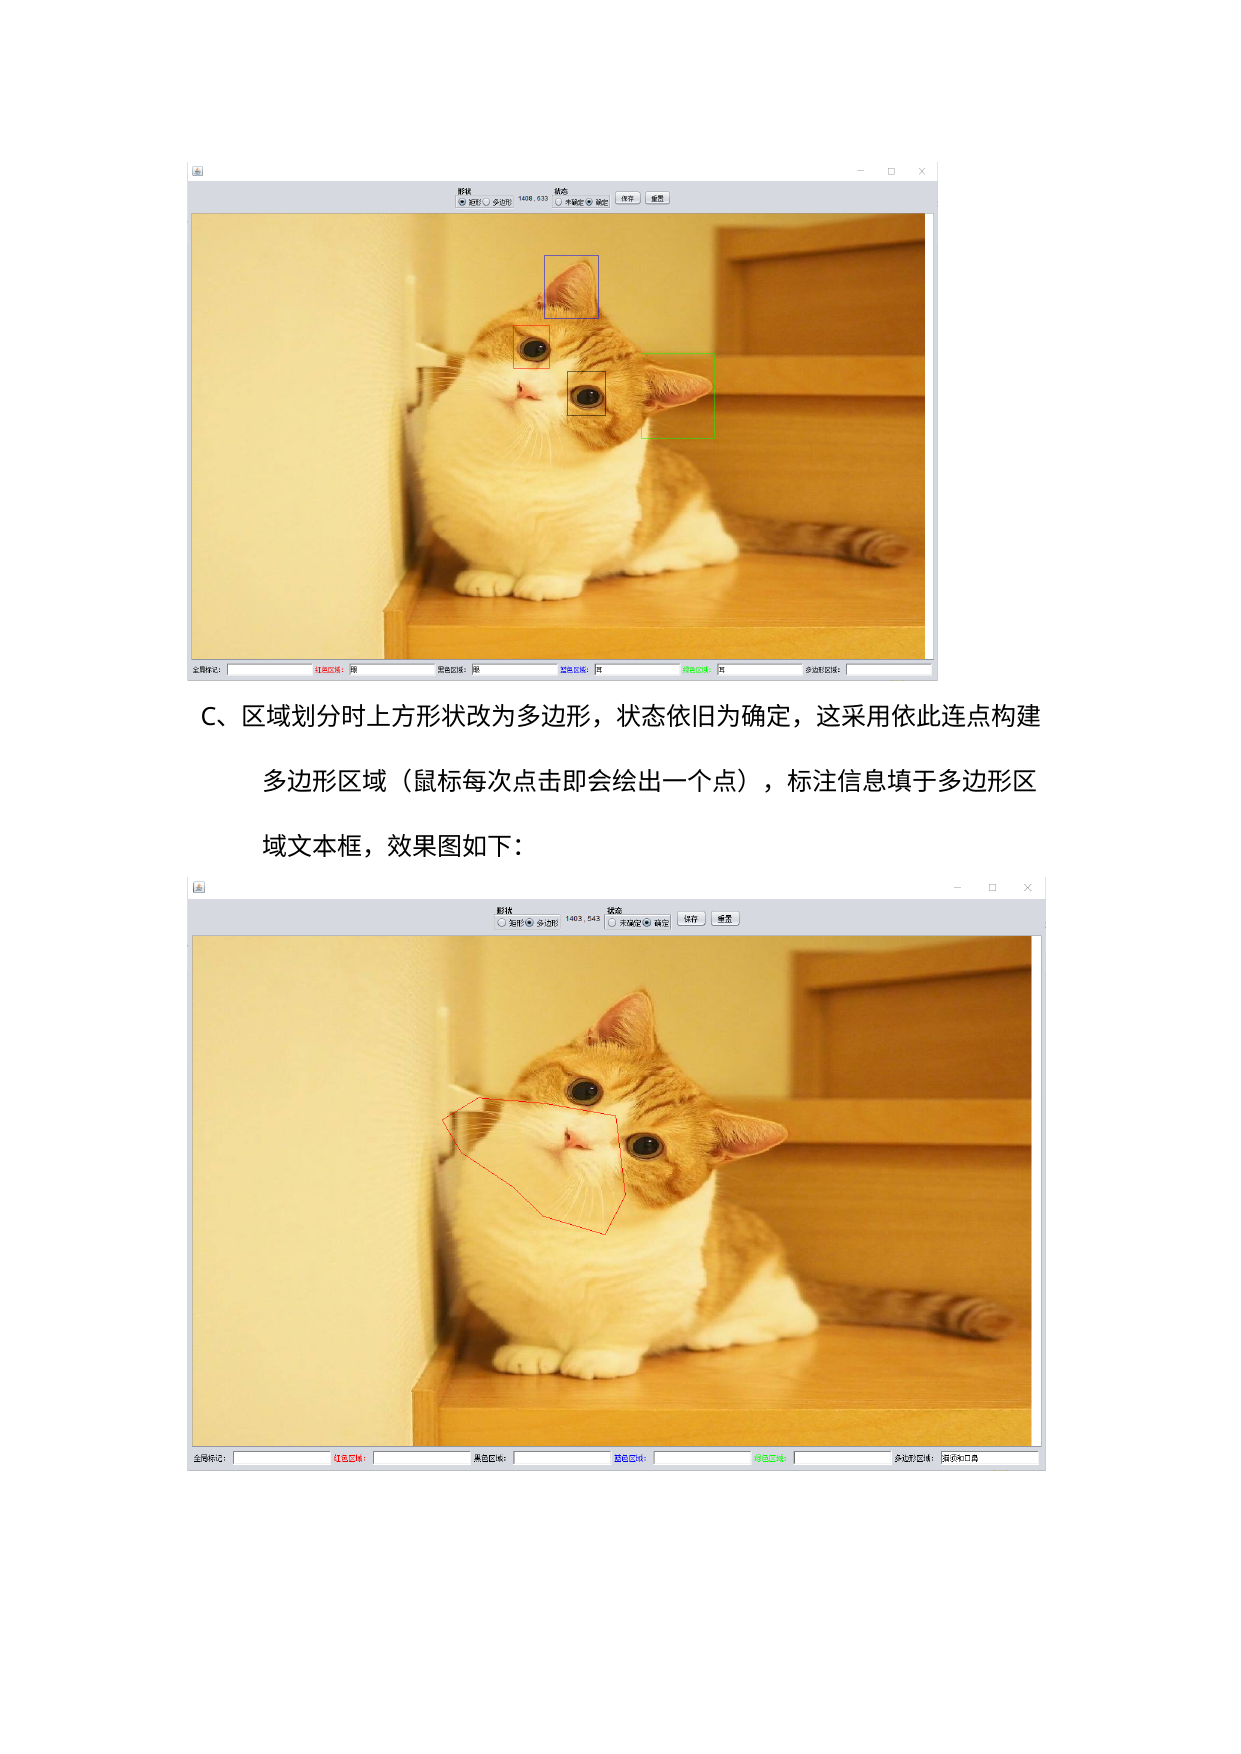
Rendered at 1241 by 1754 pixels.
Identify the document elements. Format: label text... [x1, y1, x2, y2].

picture [187, 877, 1046, 1471]
text C、区域划分时上方形状改为多边形，状态依旧为确定，这采用依此连点构建多边形区域（鼠标每次点击即会绘出一个点），标注信息填于多边形区域文本框，效果图如下： [187, 682, 1053, 877]
picture [187, 162, 938, 681]
